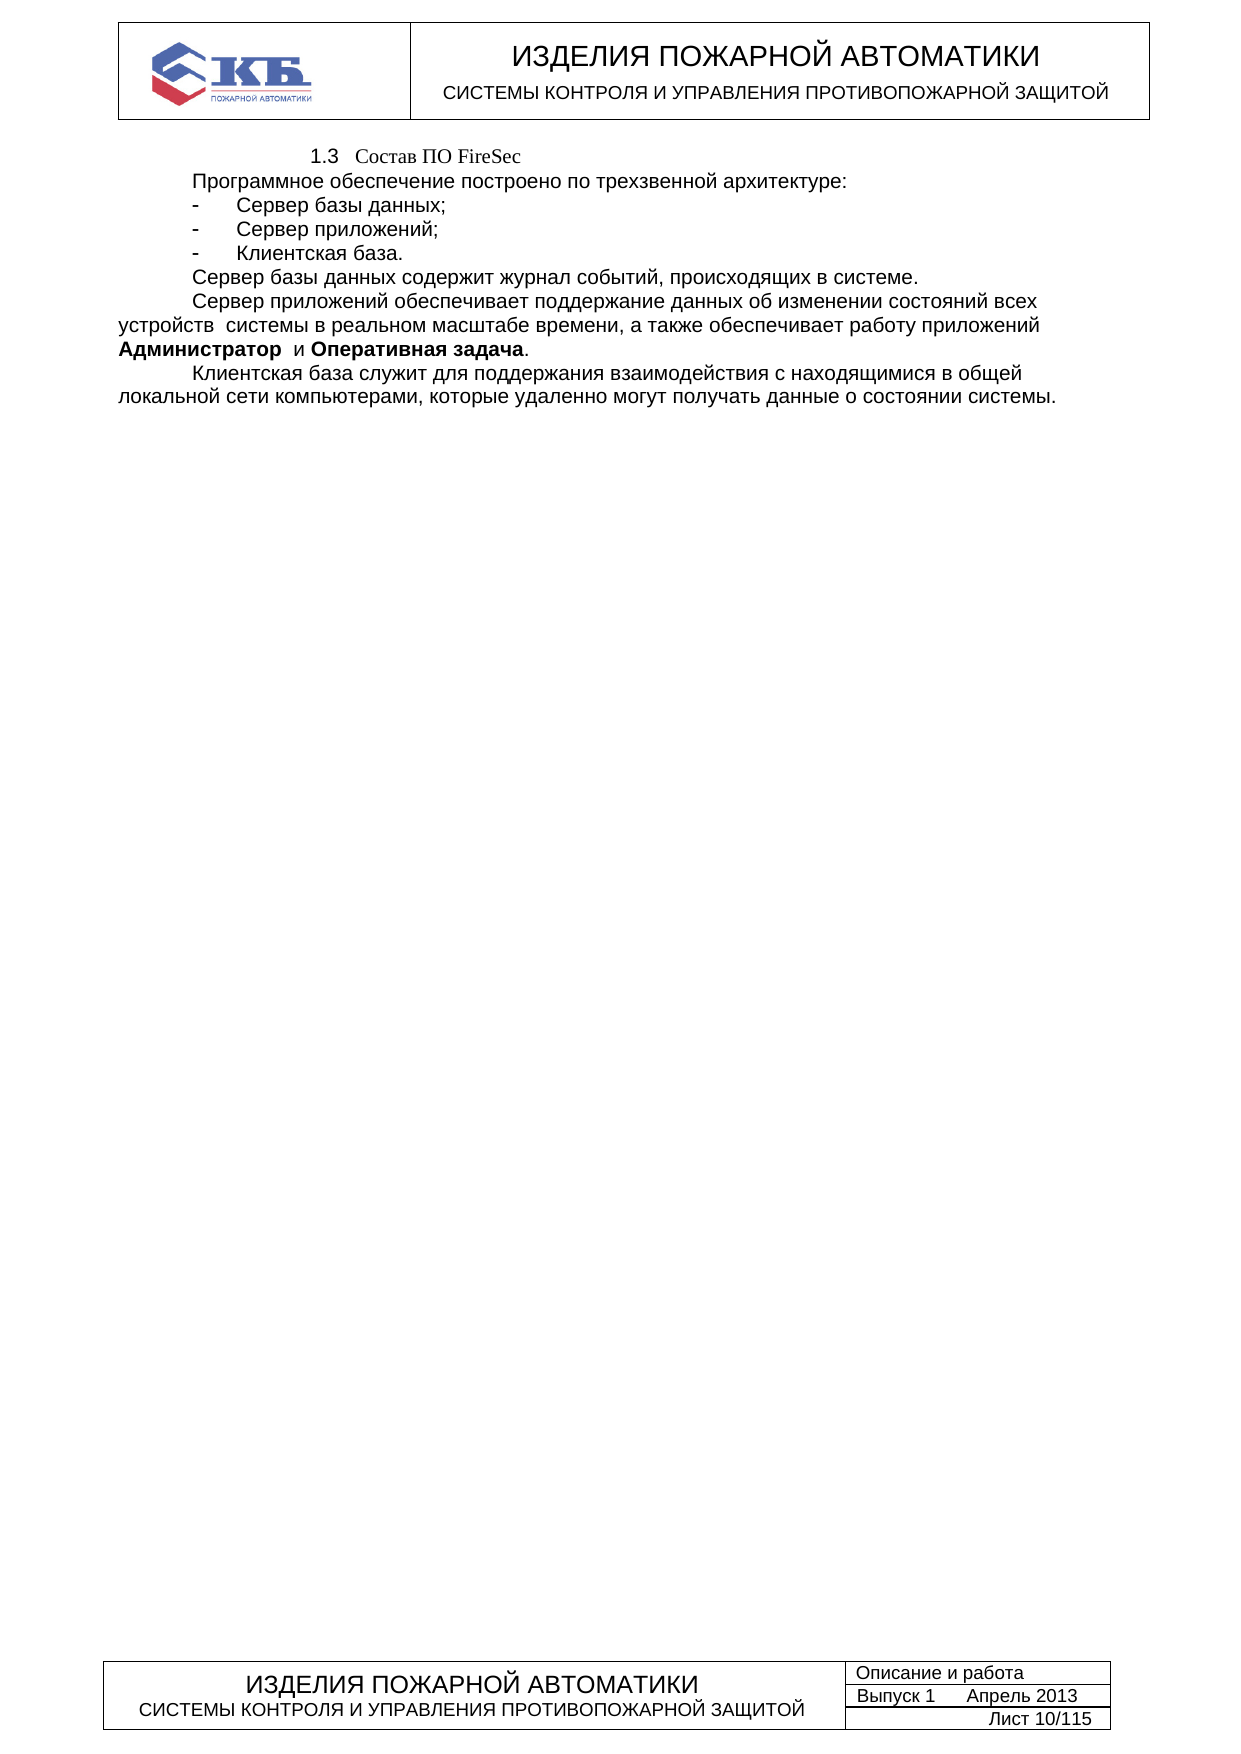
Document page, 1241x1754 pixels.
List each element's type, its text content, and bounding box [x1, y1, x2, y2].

list Клиентская база. [192, 241, 1092, 264]
text Сервер приложений обеспечивает поддержание данных об изменении состояний всех устройств системы в реальном масштабе времени, а также обеспечивает работу приложений Администратор и Оперативная задача. [118, 288, 1092, 360]
list Состав ПО FireSec [310, 144, 1092, 168]
list Сервер базы данных; [192, 192, 1092, 216]
text Клиентская база служит для поддержания взаимодействия с находящимися в общей локальной сети компьютерами, которые удаленно могут получать данные о состоянии системы. [118, 360, 1092, 408]
text Программное обеспечение построено по трехзвенной архитектуре: [118, 168, 1092, 192]
text Сервер базы данных содержит журнал событий, происходящих в системе. [118, 264, 1092, 288]
picture [148, 34, 325, 115]
list Сервер приложений; [192, 216, 1092, 241]
